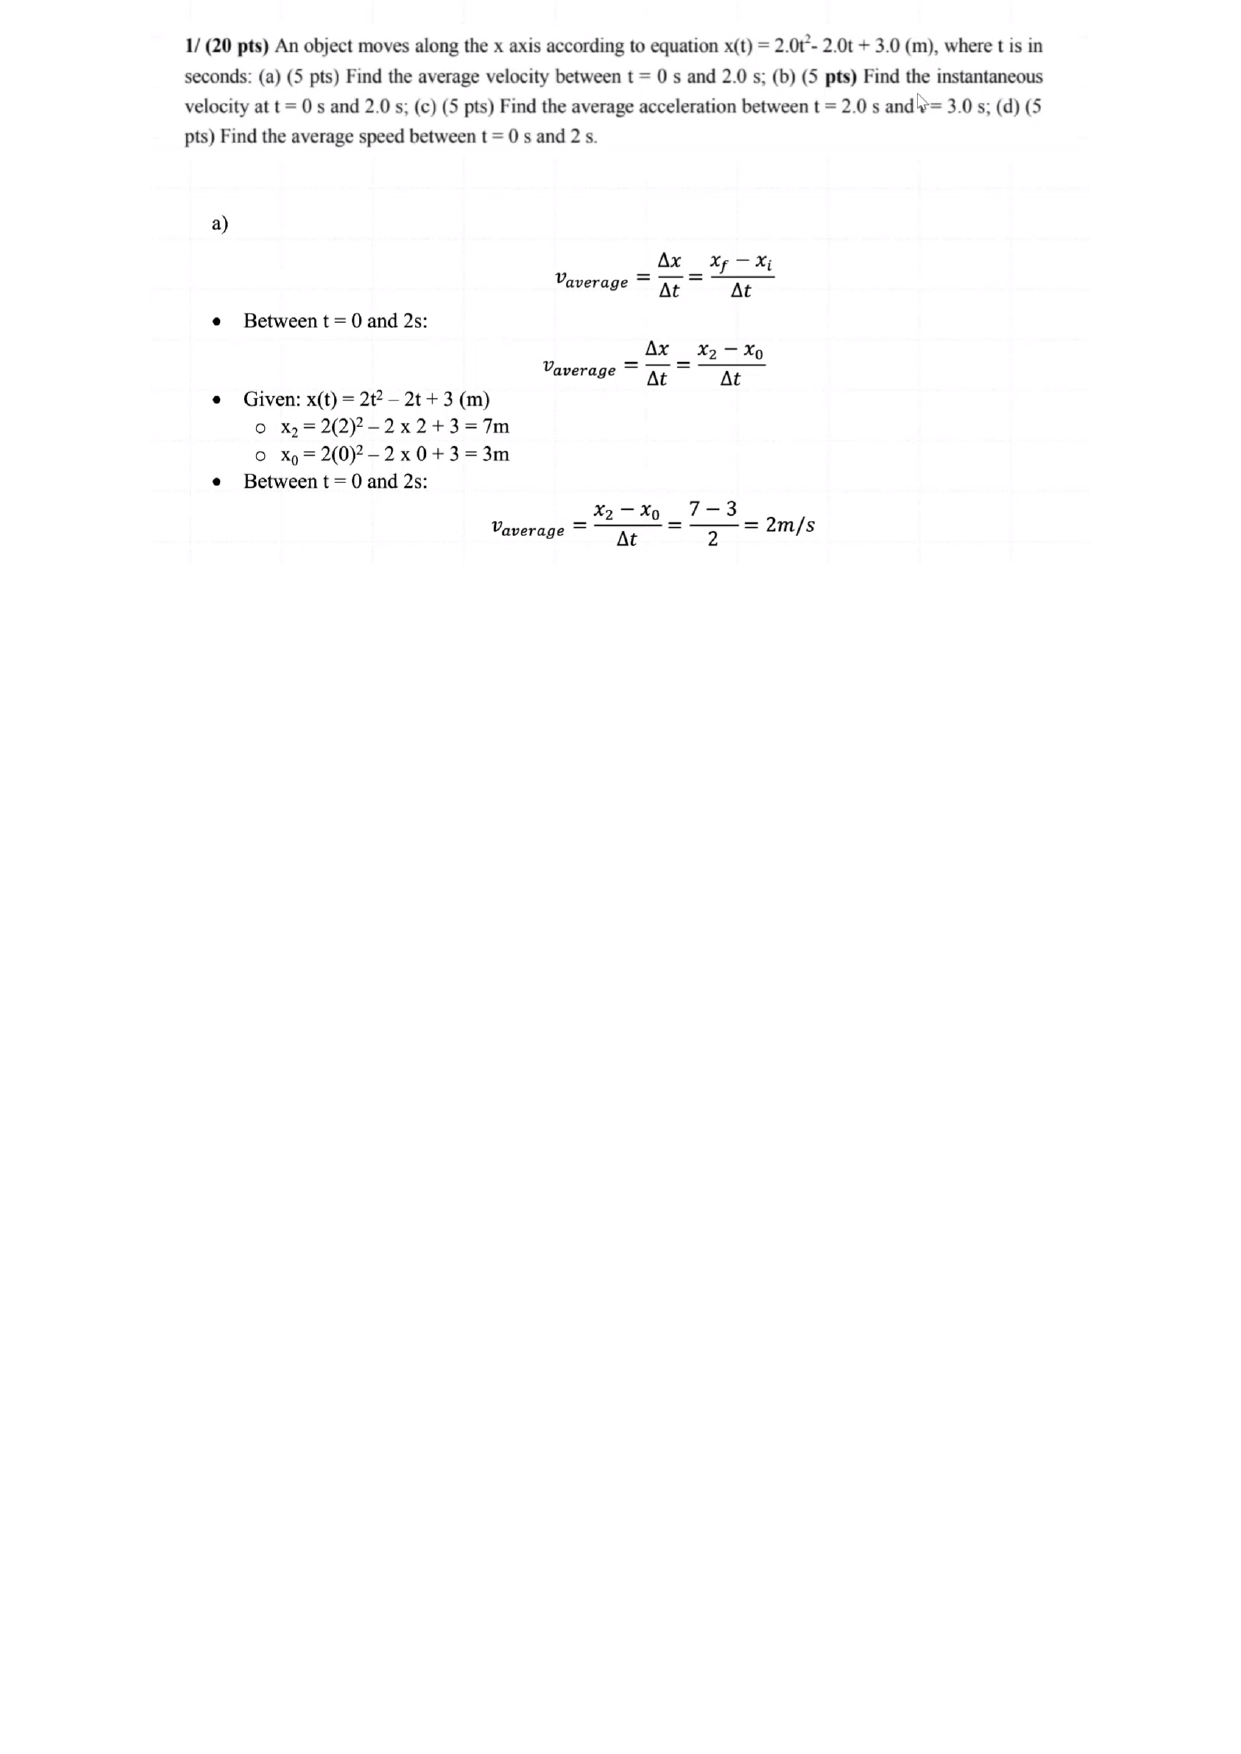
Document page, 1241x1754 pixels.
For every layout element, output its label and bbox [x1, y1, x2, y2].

picture [150, 0, 1091, 564]
